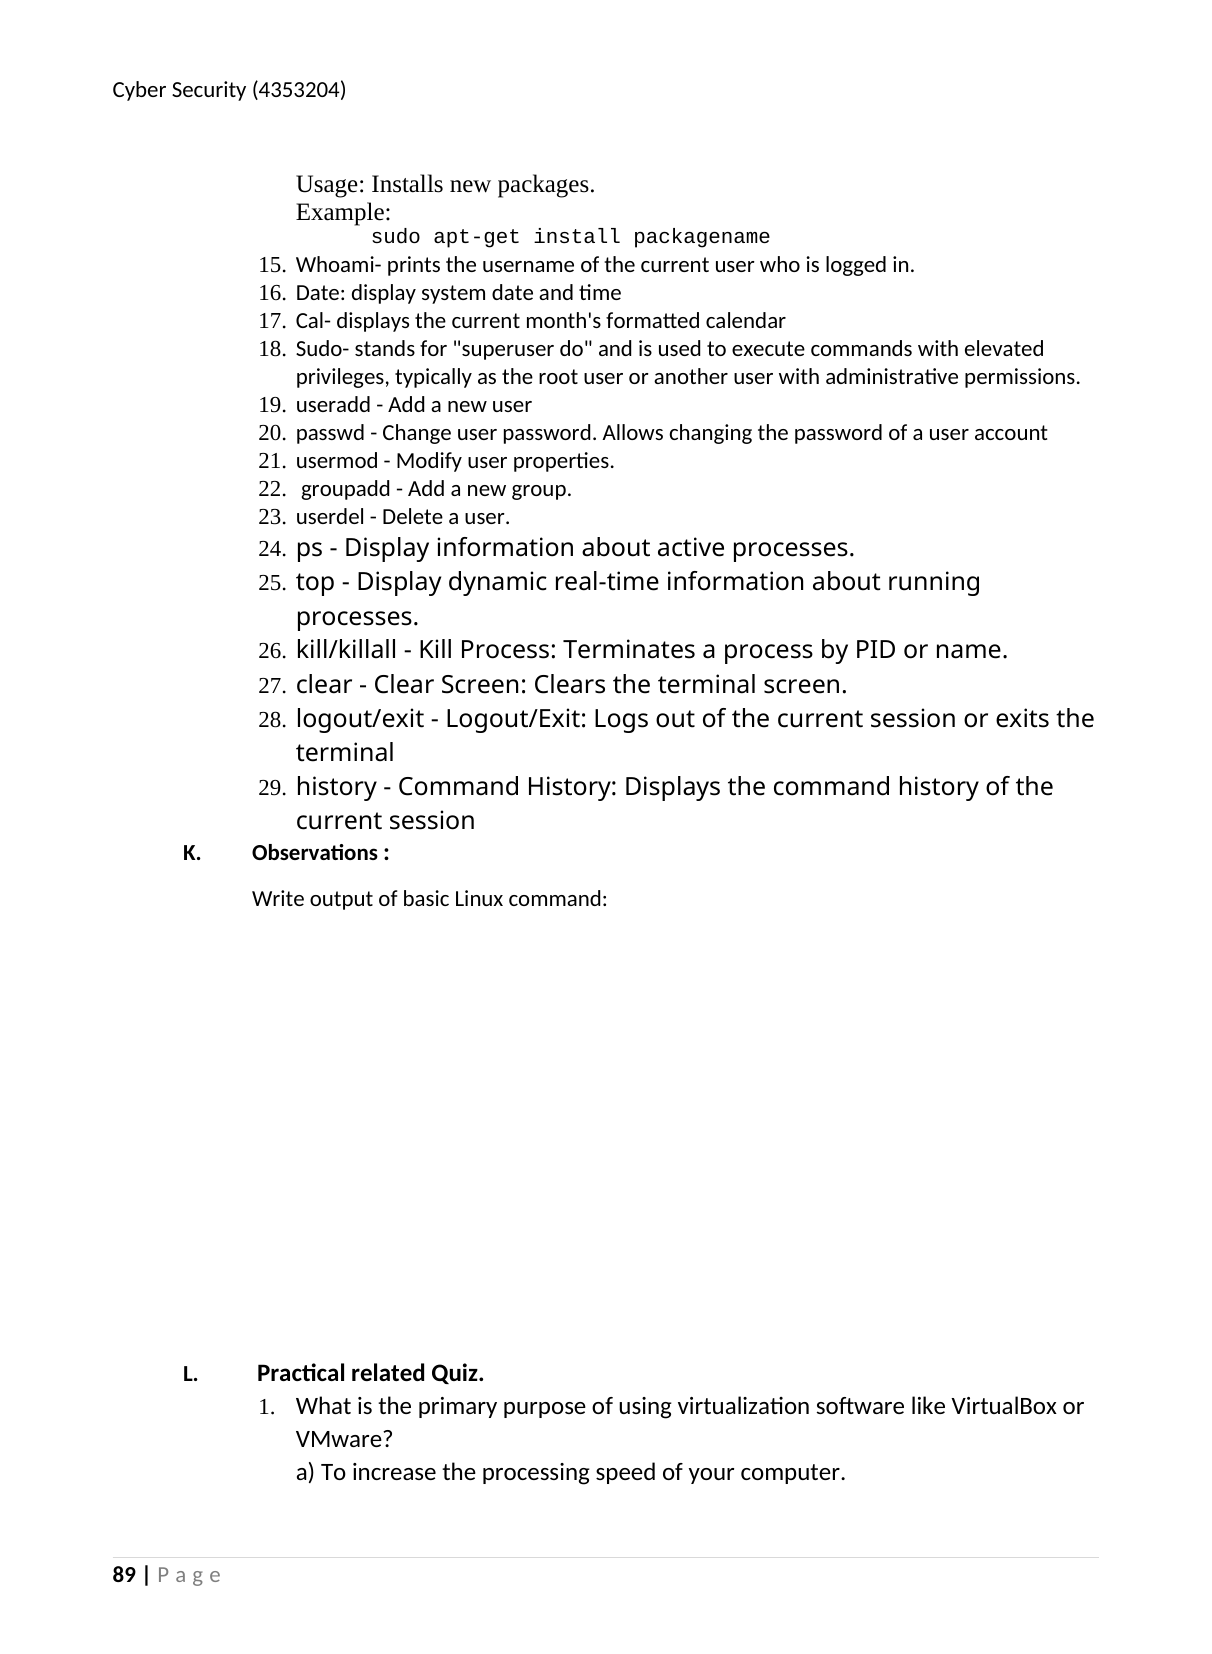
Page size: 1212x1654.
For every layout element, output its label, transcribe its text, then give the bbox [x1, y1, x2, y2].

list What is the primary purpose of using virtualization software like VirtualBox or [258, 1390, 1099, 1421]
list Sudo- stands for "superuser do" and is used to execute commands with elevated privileges, typically as the root user or another user with administrative permissions. [258, 334, 1099, 390]
list Observations : [183, 837, 1099, 867]
list userdel - Delete a user. [258, 502, 1099, 530]
list VMware? [296, 1423, 1099, 1453]
list usermod - Modify user properties. [258, 446, 1099, 474]
list Whoami- prints the username of the current user who is logged in. [258, 250, 1099, 278]
list passwd - Change user password. Allows changing the password of a user account [258, 418, 1099, 446]
text Usage: Installs new packages. [296, 169, 1099, 197]
list ps - Display information about active processes. [258, 530, 1099, 564]
list Cal- displays the current month's formatted calendar [258, 306, 1099, 334]
list clear - Clear Screen: Clears the terminal screen. [258, 666, 1099, 700]
text a) To increase the processing speed of your computer. [296, 1456, 1099, 1486]
list kill/killall - Kill Process: Terminates a process by PID or name. [258, 632, 1099, 666]
list logout/exit - Logout/Exit: Logs out of the current session or exits the terminal [258, 700, 1099, 768]
list Practical related Quiz. [183, 1357, 1099, 1388]
list useradd - Add a new user [258, 390, 1099, 418]
text Write output of basic Linux command: [252, 884, 1099, 912]
list Date: display system date and time [258, 278, 1099, 306]
text sudo apt-get install packagename [371, 226, 1099, 250]
text Example: [296, 197, 1099, 226]
list history - Command History: Displays the command history of the current session [258, 768, 1099, 837]
list groupadd - Add a new group. [258, 474, 1099, 502]
list top - Display dynamic real-time information about running processes. [258, 564, 1099, 632]
